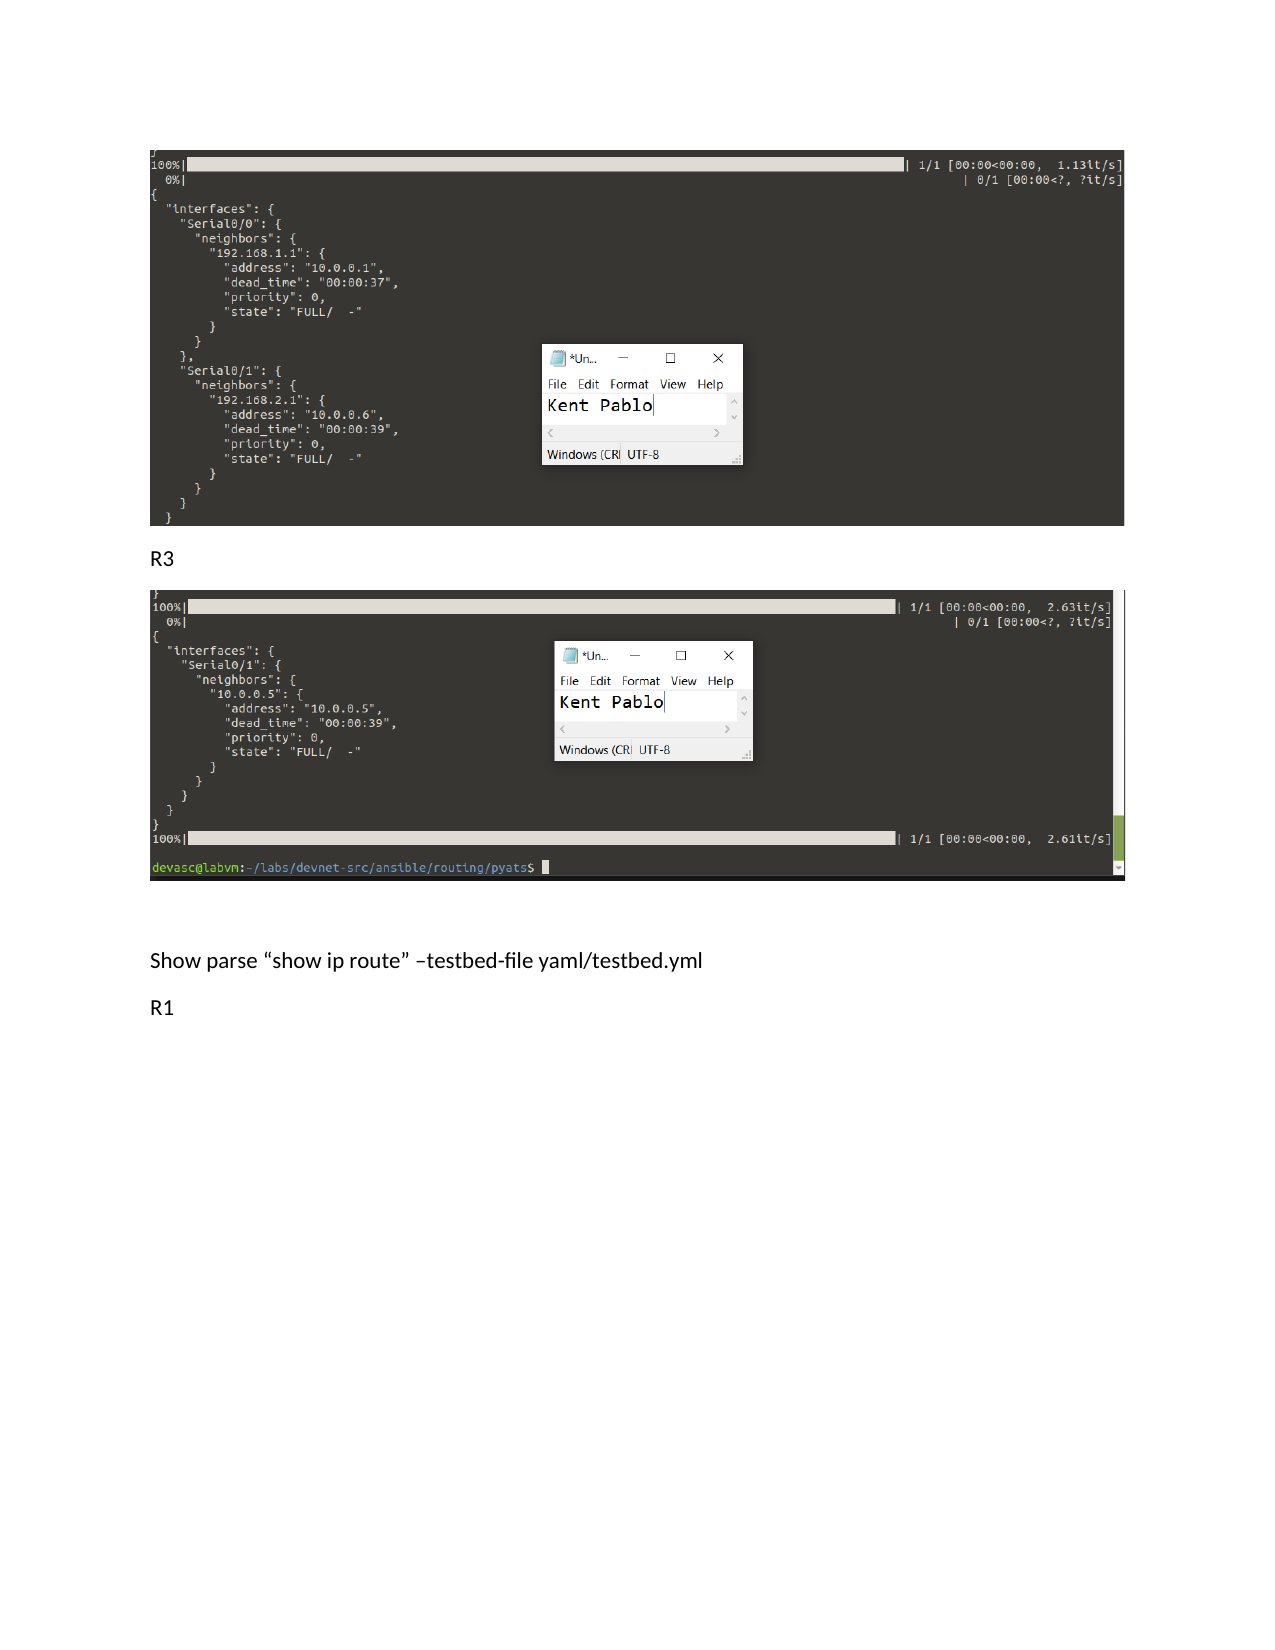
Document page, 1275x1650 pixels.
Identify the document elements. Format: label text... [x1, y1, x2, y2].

text R1 [150, 993, 1125, 1021]
picture [150, 150, 1125, 526]
text R3 [150, 544, 1125, 572]
text Show parse “show ip route” –testbed-file yaml/testbed.yml [150, 947, 1125, 974]
picture [150, 590, 1125, 881]
